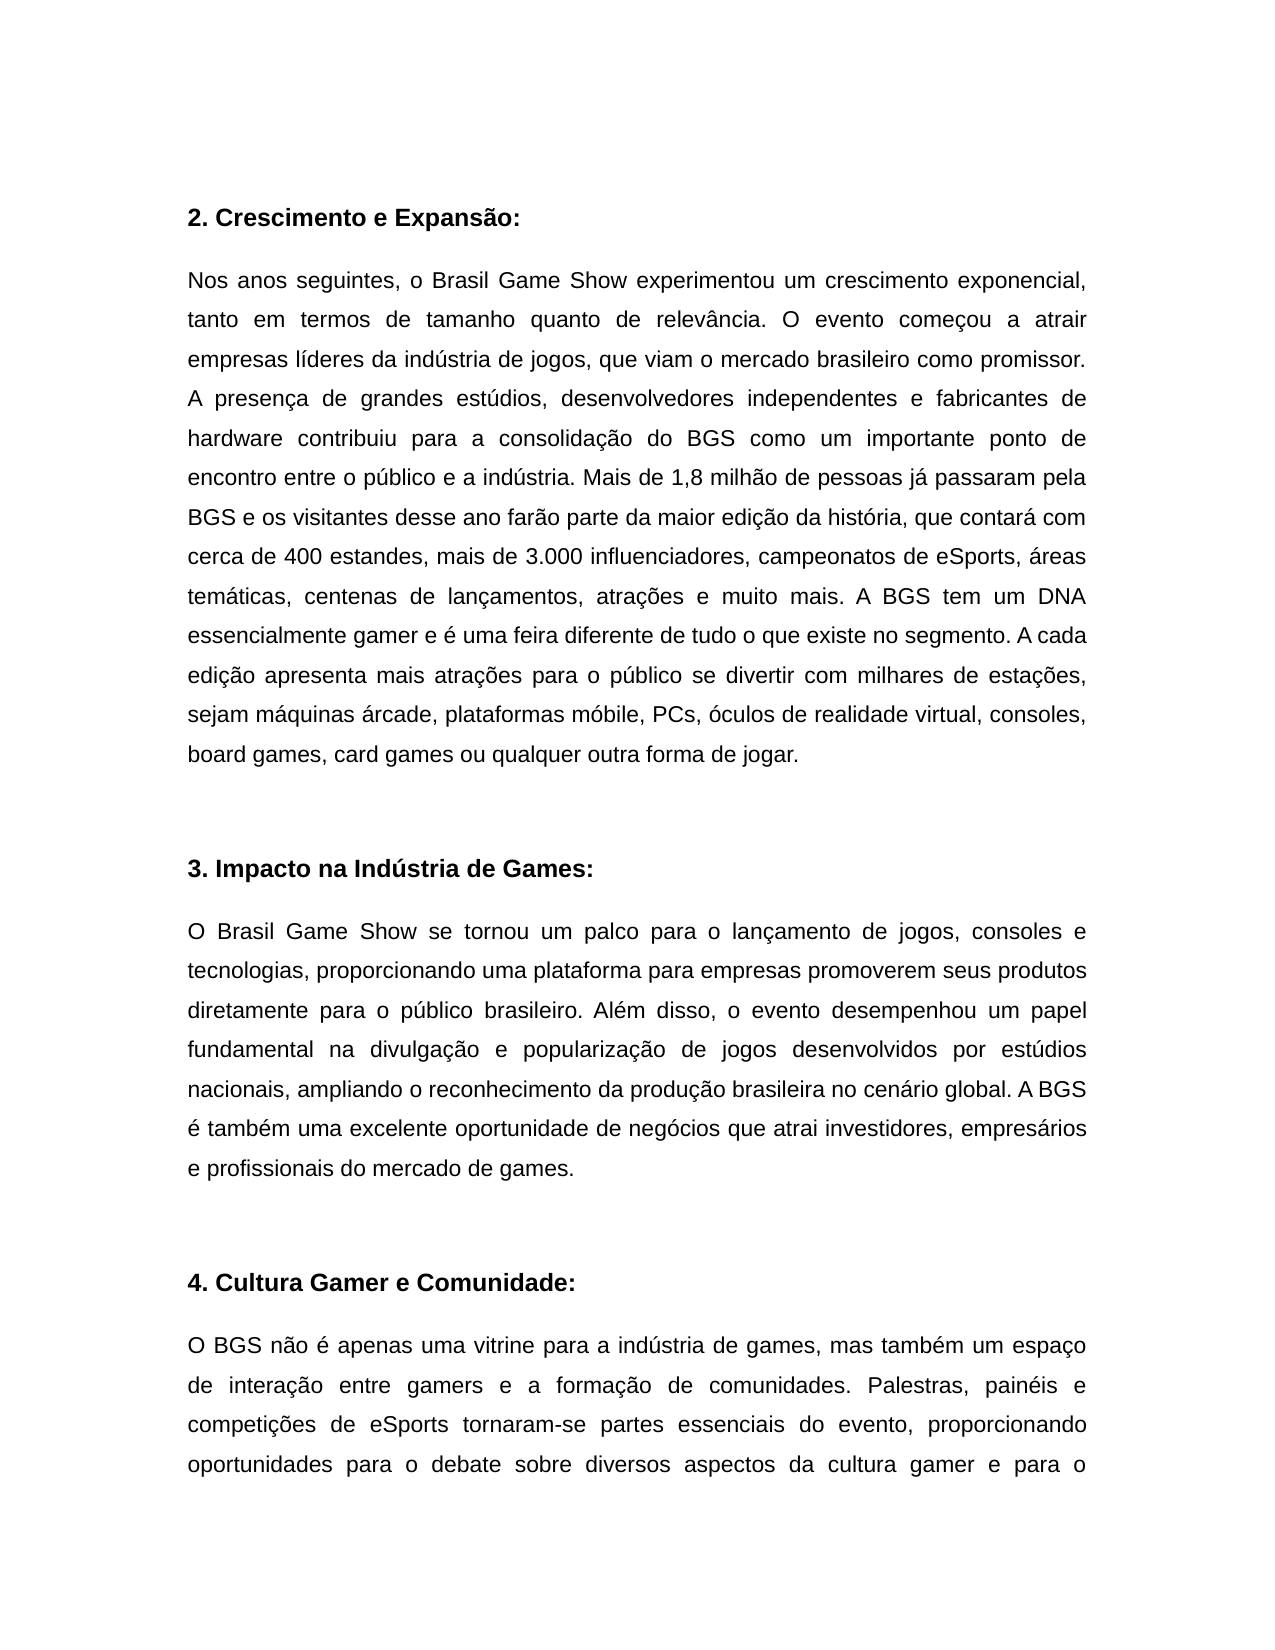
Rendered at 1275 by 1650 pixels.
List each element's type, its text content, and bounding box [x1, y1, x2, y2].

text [187, 1332, 1087, 1477]
text 3. Impacto na Indústria de Games: [187, 854, 1087, 883]
text 2. Crescimento e Expansão: [187, 203, 1087, 232]
text 4. Cultura Gamer e Comunidade: [187, 1268, 1087, 1297]
text O Brasil Game Show se tornou um palco para o lançamento de jogos, consoles e tecnologias, proporcionando uma plataforma para empresas promoverem seus produtos diretamente para o público brasileiro. Além disso, o evento desempenhou um papel fundamental na divulgação e popularização de jogos desenvolvidos por estúdios nacionais, ampliando o reconhecimento da produção brasileira no cenário global. A BGS é também uma excelente oportunidade de negócios que atrai investidores, empresários e profissionais do mercado de games. [187, 918, 1087, 1181]
text Nos anos seguintes, o Brasil Game Show experimentou um crescimento exponencial, tanto em termos de tamanho quanto de relevância. O evento começou a atrair empresas líderes da indústria de jogos, que viam o mercado brasileiro como promissor. A presença de grandes estúdios, desenvolvedores independentes e fabricantes de hardware contribuiu para a consolidação do BGS como um importante ponto de encontro entre o público e a indústria. Mais de 1,8 milhão de pessoas já passaram pela BGS e os visitantes desse ano farão parte da maior edição da história, que contará com cerca de 400 estandes, mais de 3.000 influenciadores, campeonatos de eSports, áreas temáticas, centenas de lançamentos, atrações e muito mais. A BGS tem um DNA essencialmente gamer e é uma feira diferente de tudo o que existe no segmento. A cada edição apresenta mais atrações para o público se divertir com milhares de estações, sejam máquinas árcade, plataformas móbile, PCs, óculos de realidade virtual, consoles, board games, card games ou qualquer outra forma de jogar. [187, 267, 1087, 767]
